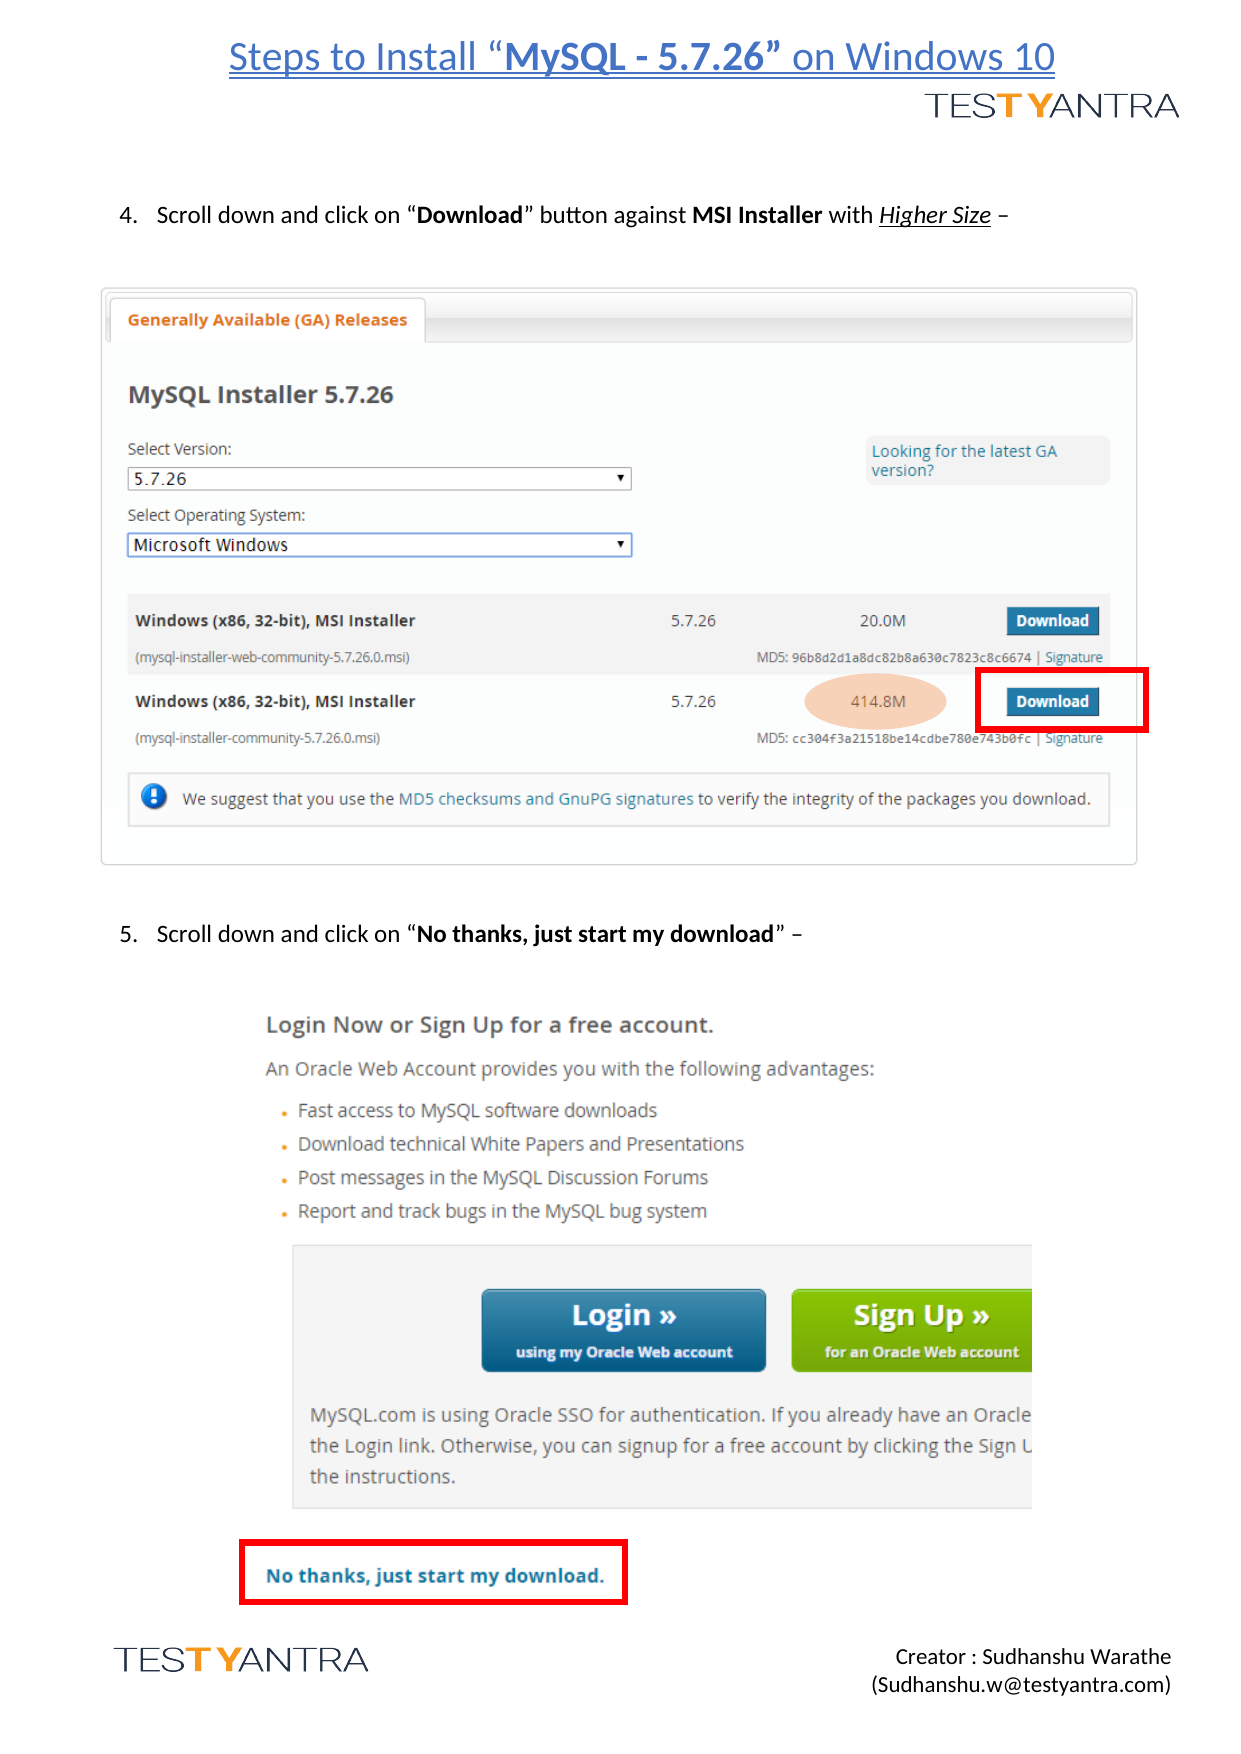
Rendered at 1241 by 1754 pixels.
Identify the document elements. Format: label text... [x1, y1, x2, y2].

picture [93, 273, 1153, 881]
list Scroll down and click on “No thanks, just start my download” – [119, 918, 1172, 949]
picture [251, 1546, 622, 1599]
list Scroll down and click on “Download” button against MSI Installer with Higher Size – [119, 199, 1172, 230]
picture [251, 998, 1032, 1607]
picture [923, 88, 1180, 127]
picture [112, 1642, 369, 1681]
